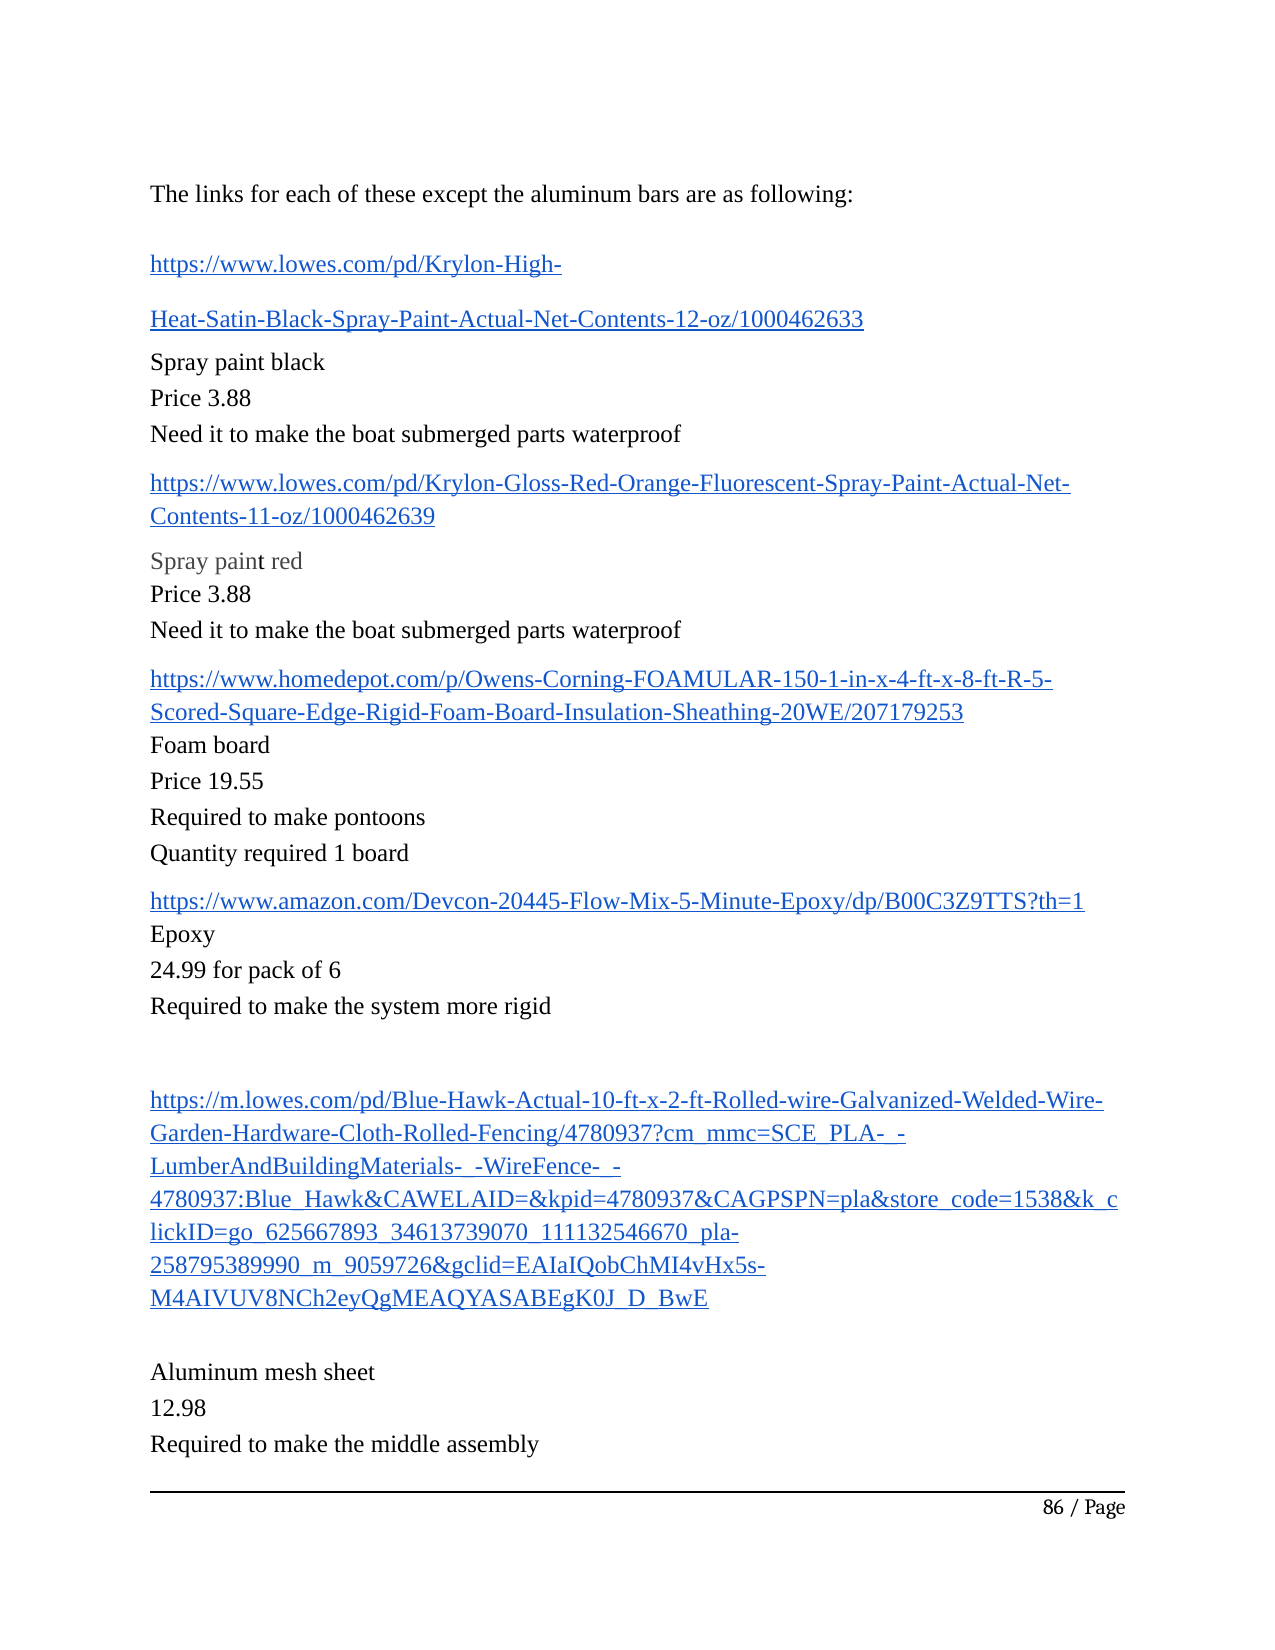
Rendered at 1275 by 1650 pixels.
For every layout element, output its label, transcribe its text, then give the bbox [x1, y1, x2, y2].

text Required to make the system more rigid [150, 991, 1125, 1020]
text https://www.lowes.com/pd/Krylon-Gloss-Red-Orange-Fluorescent-Spray-Paint-Actual-Net-Contents-11-oz/1000462639 [150, 468, 1125, 529]
text Epoxy [150, 919, 1125, 948]
text Aluminum mesh sheet [150, 1357, 1125, 1386]
text Required to make the middle assembly [150, 1429, 1125, 1458]
text Spray paint black [150, 347, 1125, 376]
text https://www.amazon.com/Devcon-20445-Flow-Mix-5-Minute-Epoxy/dp/B00C3Z9TTS?th=1 [150, 886, 1125, 915]
text Price 19.55 [150, 766, 1125, 794]
text Heat-Satin-Black-Spray-Paint-Actual-Net-Contents-12-oz/1000462633 [150, 304, 1125, 333]
text https://www.lowes.com/pd/Krylon-High- [150, 249, 1125, 277]
text Need it to make the boat submerged parts waterproof [150, 419, 1125, 448]
text https://www.homedepot.com/p/Owens-Corning-FOAMULAR-150-1-in-x-4-ft-x-8-ft-R-5-Scored-Square-Edge-Rigid-Foam-Board-Insulation-Sheathing-20WE/207179253 [150, 664, 1125, 726]
text Price 3.88 [150, 579, 1125, 608]
text Price 3.88 [150, 383, 1125, 412]
text https://m.lowes.com/pd/Blue-Hawk-Actual-10-ft-x-2-ft-Rolled-wire-Galvanized-Welded-Wire-Garden-Hardware-Cloth-Rolled-Fencing/4780937?cm_mmc=SCE_PLA-_-LumberAndBuildingMaterials-_-WireFence-_-4780937:Blue_Hawk&CAWELAID=&kpid=4780937&CAGPSPN=pla&store_code=1538&k_clickID=go_625667893_34613739070_111132546670_pla-258795389990_m_9059726&gclid=EAIaIQobChMI4vHx5s-M4AIVUV8NCh2eyQgMEAQYASABEgK0J_D_BwE [150, 1085, 1125, 1312]
text The links for each of these except the aluminum bars are as following: [150, 179, 1125, 207]
text 24.99 for pack of 6 [150, 955, 1125, 984]
text 12.98 [150, 1393, 1125, 1422]
text Quantity required 1 board [150, 838, 1125, 866]
text Need it to make the boat submerged parts waterproof [150, 615, 1125, 644]
text Foam board [150, 730, 1125, 758]
text Spray paint red [150, 546, 1125, 575]
text Required to make pontoons [150, 802, 1125, 830]
